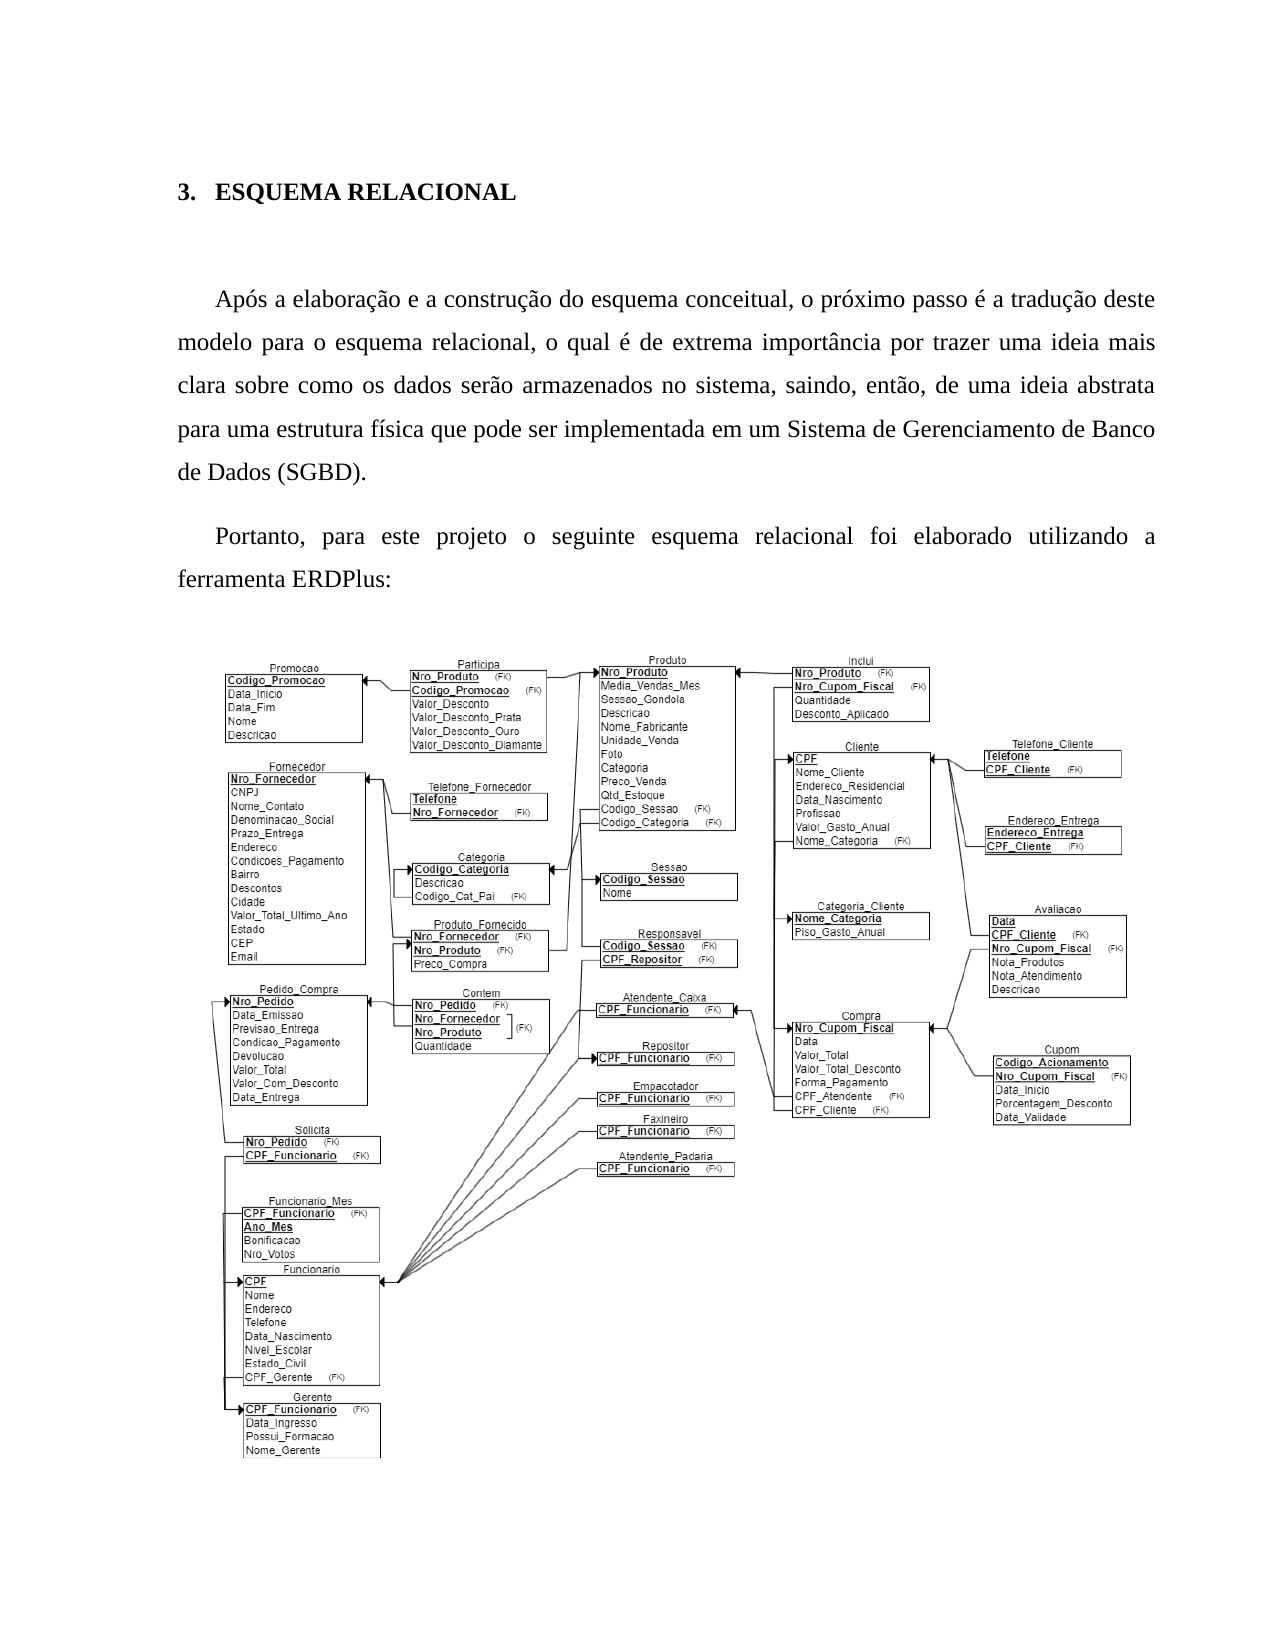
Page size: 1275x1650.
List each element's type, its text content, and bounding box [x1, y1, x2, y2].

text Após a elaboração e a construção do esquema conceitual, o próximo passo é a tradução deste modelo para o esquema relacional, o qual é de extrema importância por trazer uma ideia mais clara sobre como os dados serão armazenados no sistema, saindo, então, de uma ideia abstrata para uma estrutura física que pode ser implementada em um Sistema de Gerenciamento de Banco de Dados (SGBD). [177, 284, 1157, 486]
subtitle ESQUEMA RELACIONAL [177, 177, 1157, 206]
text Portanto, para este projeto o seguinte esquema relacional foi elaborado utilizando a ferramenta ERDPlus: [177, 521, 1157, 593]
picture [182, 627, 1153, 1481]
